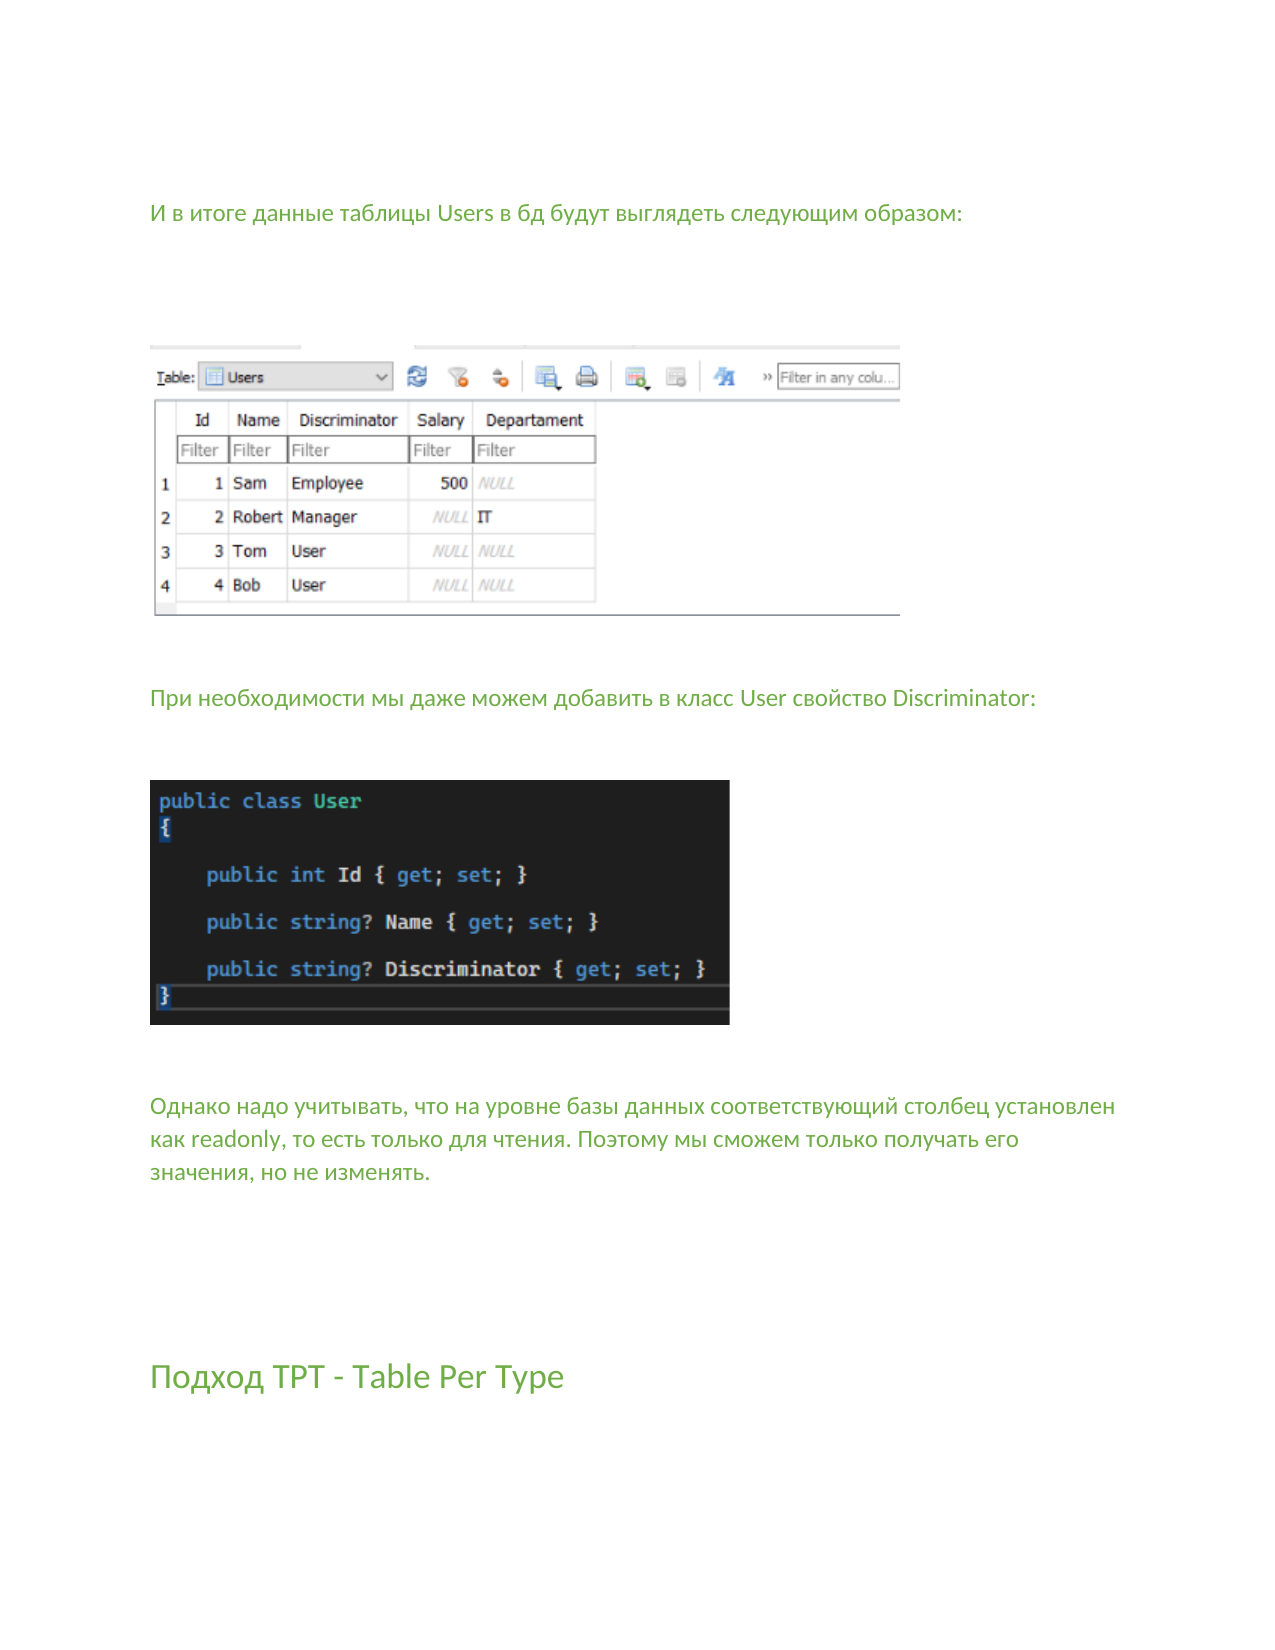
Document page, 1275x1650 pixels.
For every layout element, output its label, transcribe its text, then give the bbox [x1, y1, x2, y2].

subtitle Подход TPT - Table Per Type [150, 1354, 1125, 1398]
text И в итоге данные таблицы Users в бд будут выглядеть следующим образом: [150, 197, 1125, 227]
text Однако надо учитывать, что на уровне базы данных соответствующий столбец установлен как readonly, то есть только для чтения. Поэтому мы сможем только получать его значения, но не изменять. [150, 1090, 1125, 1187]
picture [150, 780, 730, 1025]
text При необходимости мы даже можем добавить в класс User свойство Discriminator: [150, 682, 1125, 712]
picture [150, 345, 901, 616]
